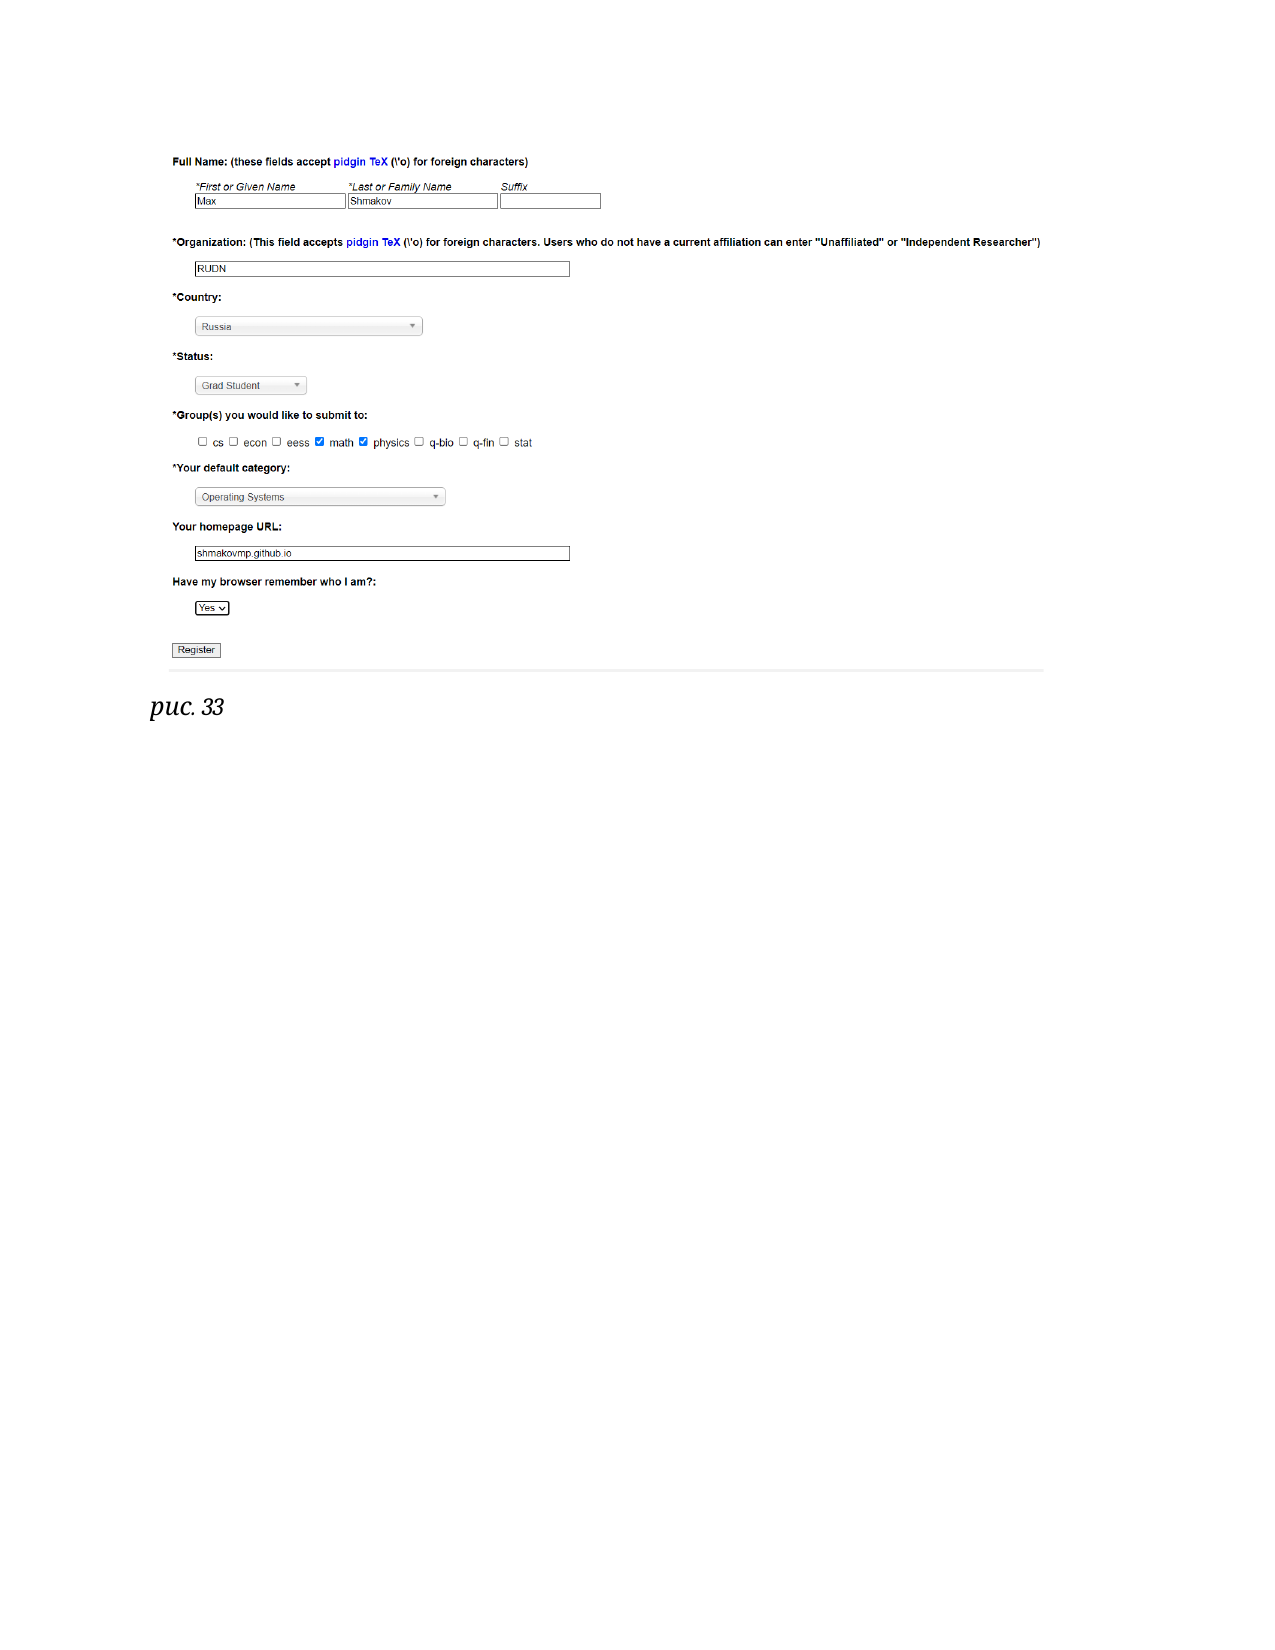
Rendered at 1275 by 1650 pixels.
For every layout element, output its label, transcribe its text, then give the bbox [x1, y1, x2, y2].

text рис. 33 [150, 693, 1125, 722]
picture [168, 150, 1044, 672]
